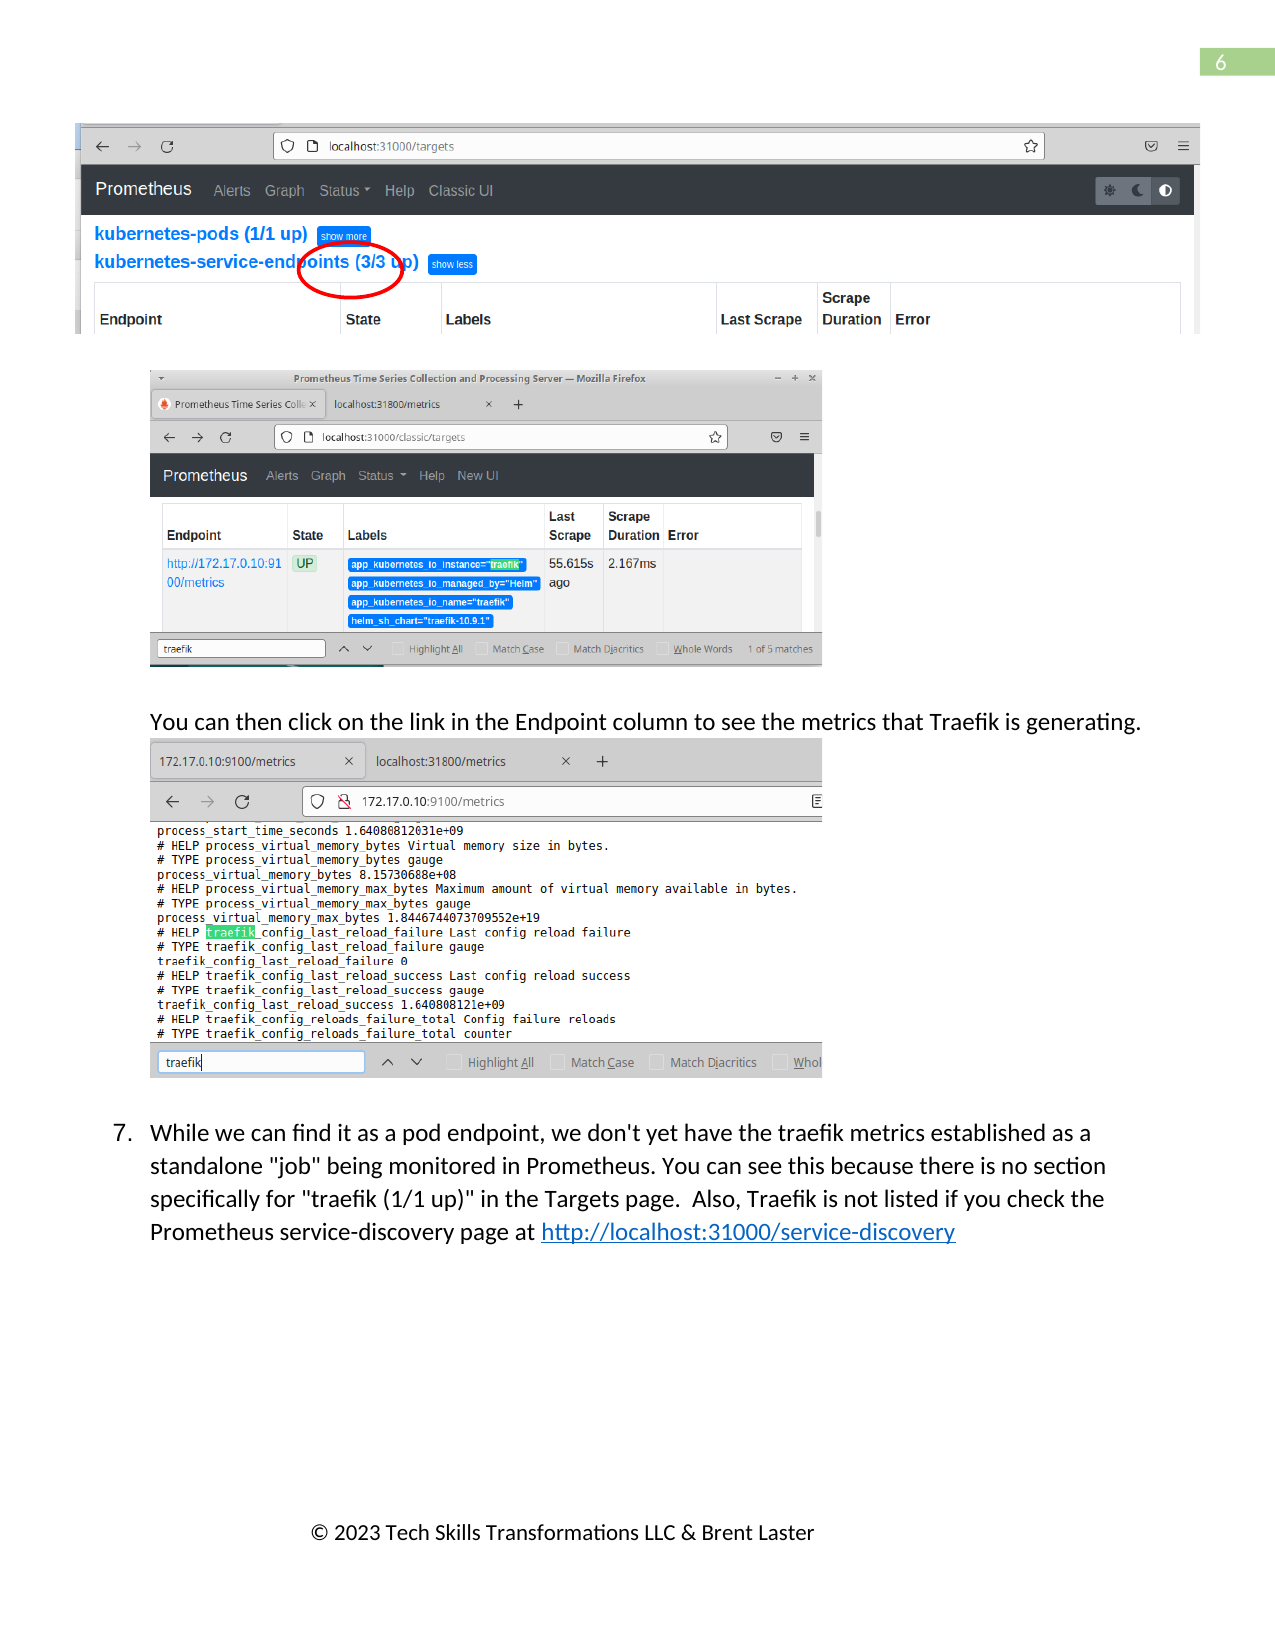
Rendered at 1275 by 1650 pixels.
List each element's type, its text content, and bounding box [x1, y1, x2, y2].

picture [75, 123, 1200, 334]
list You can then click on the link in the Endpoint column to see the metrics that Traefik is generating. [150, 706, 1200, 737]
picture [150, 738, 823, 1078]
picture [150, 370, 823, 667]
list While we can find it as a pod endpoint, we don't yet have the traefik metrics established as a standalone "job" being monitored in Prometheus. You can see this because there is no section specifically for "traefik (1/1 up)" in the Targets page. Also, Traefik is not listed if you check the Prometheus service-discovery page at ﻿http://localhost:31000/service-discovery [112, 1117, 1200, 1246]
